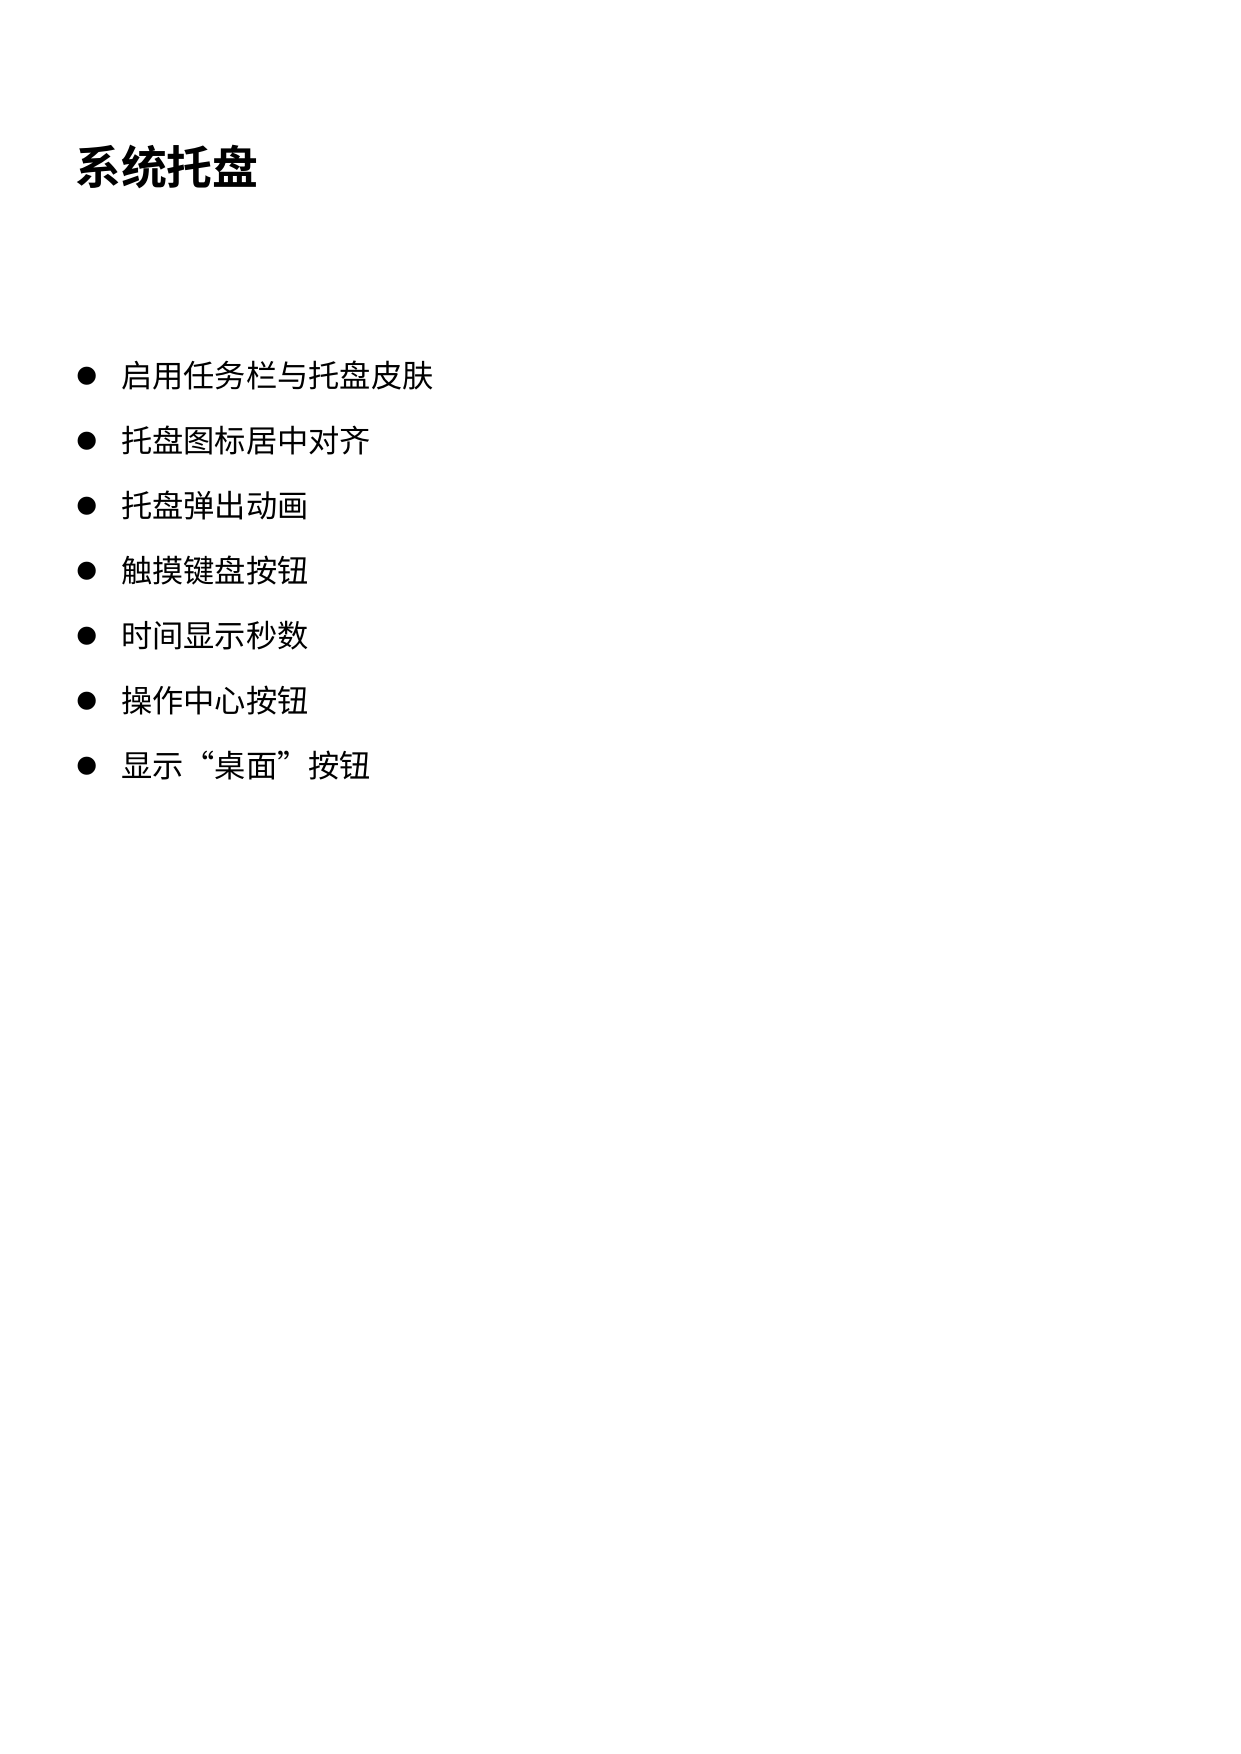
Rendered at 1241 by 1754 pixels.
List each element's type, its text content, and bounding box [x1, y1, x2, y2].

list 显示“桌面”按钮 [75, 732, 1165, 797]
list 时间显示秒数 [75, 602, 1165, 667]
list 托盘弹出动画 [75, 472, 1165, 537]
list 操作中心按钮 [75, 667, 1165, 732]
subtitle 系统托盘 [75, 116, 1165, 214]
list 触摸键盘按钮 [75, 537, 1165, 602]
list 托盘图标居中对齐 [75, 407, 1165, 472]
list 启用任务栏与托盘皮肤 [75, 342, 1165, 407]
